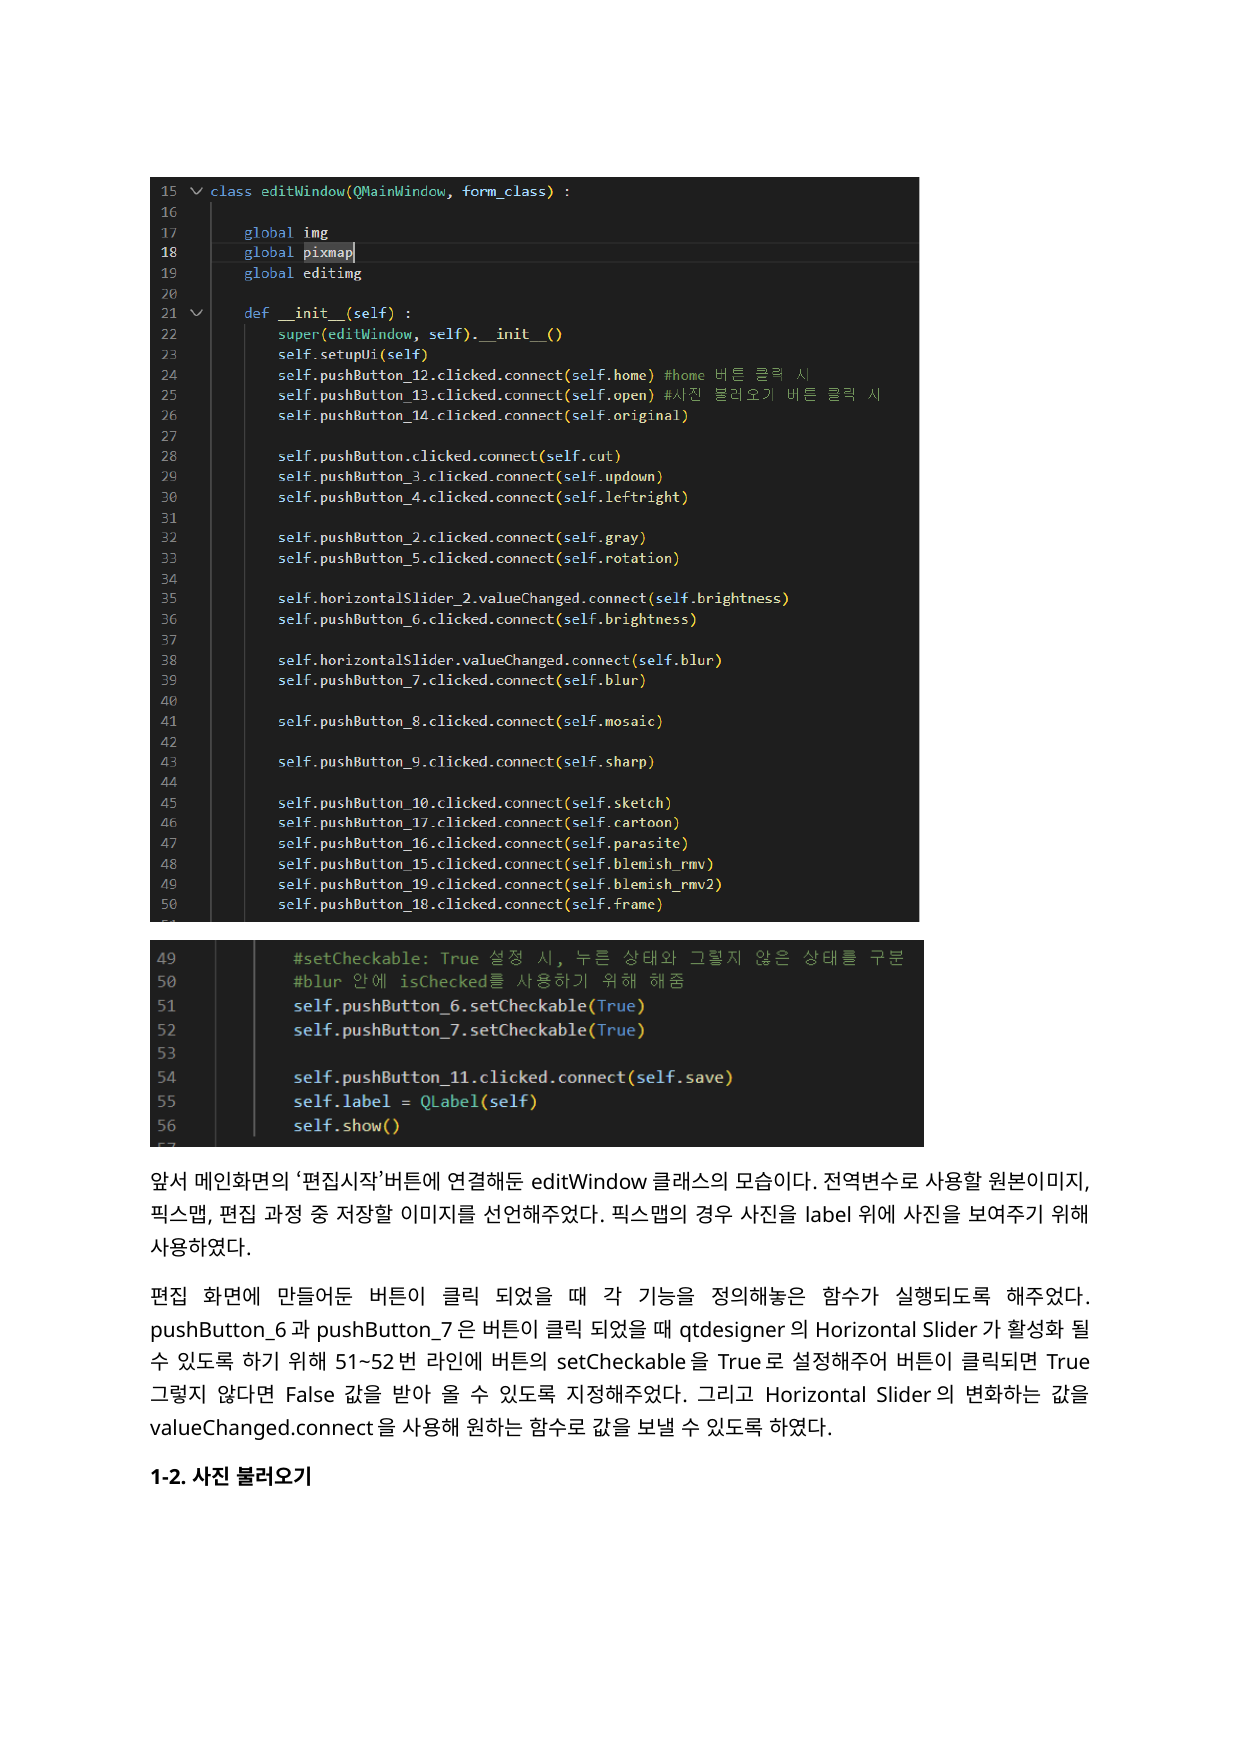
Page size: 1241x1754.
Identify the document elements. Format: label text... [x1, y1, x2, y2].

picture [150, 177, 920, 922]
text 1-2. 사진 불러오기 [150, 1460, 1090, 1491]
text 앞서 메인화면의 ‘편집시작’버튼에 연결해둔 editWindow 클래스의 모습이다. 전역변수로 사용할 원본이미지, 픽스맵, 편집 과정 중 저장할 이미지를 선언해주었다. 픽스맵의 경우 사진을 label 위에 사진을 보여주기 위해 사용하였다. [150, 1165, 1090, 1261]
picture [150, 940, 924, 1147]
text 편집 화면에 만들어둔 버튼이 클릭 되었을 때 각 기능을 정의해놓은 함수가 실행되도록 해주었다. pushButton_6과 pushButton_7은 버튼이 클릭 되었을 때 qtdesigner의 Horizontal Slider가 활성화 될 수 있도록 하기 위해 51~52번 라인에 버튼의 setCheckable을 True로 설정해주어 버튼이 클릭되면 True 그렇지 않다면 False 값을 받아 올 수 있도록 지정해주었다. 그리고 Horizontal Slider의 변화하는 값을 valueChanged.connect을 사용해 원하는 함수로 값을 보낼 수 있도록 하였다. [150, 1280, 1090, 1441]
